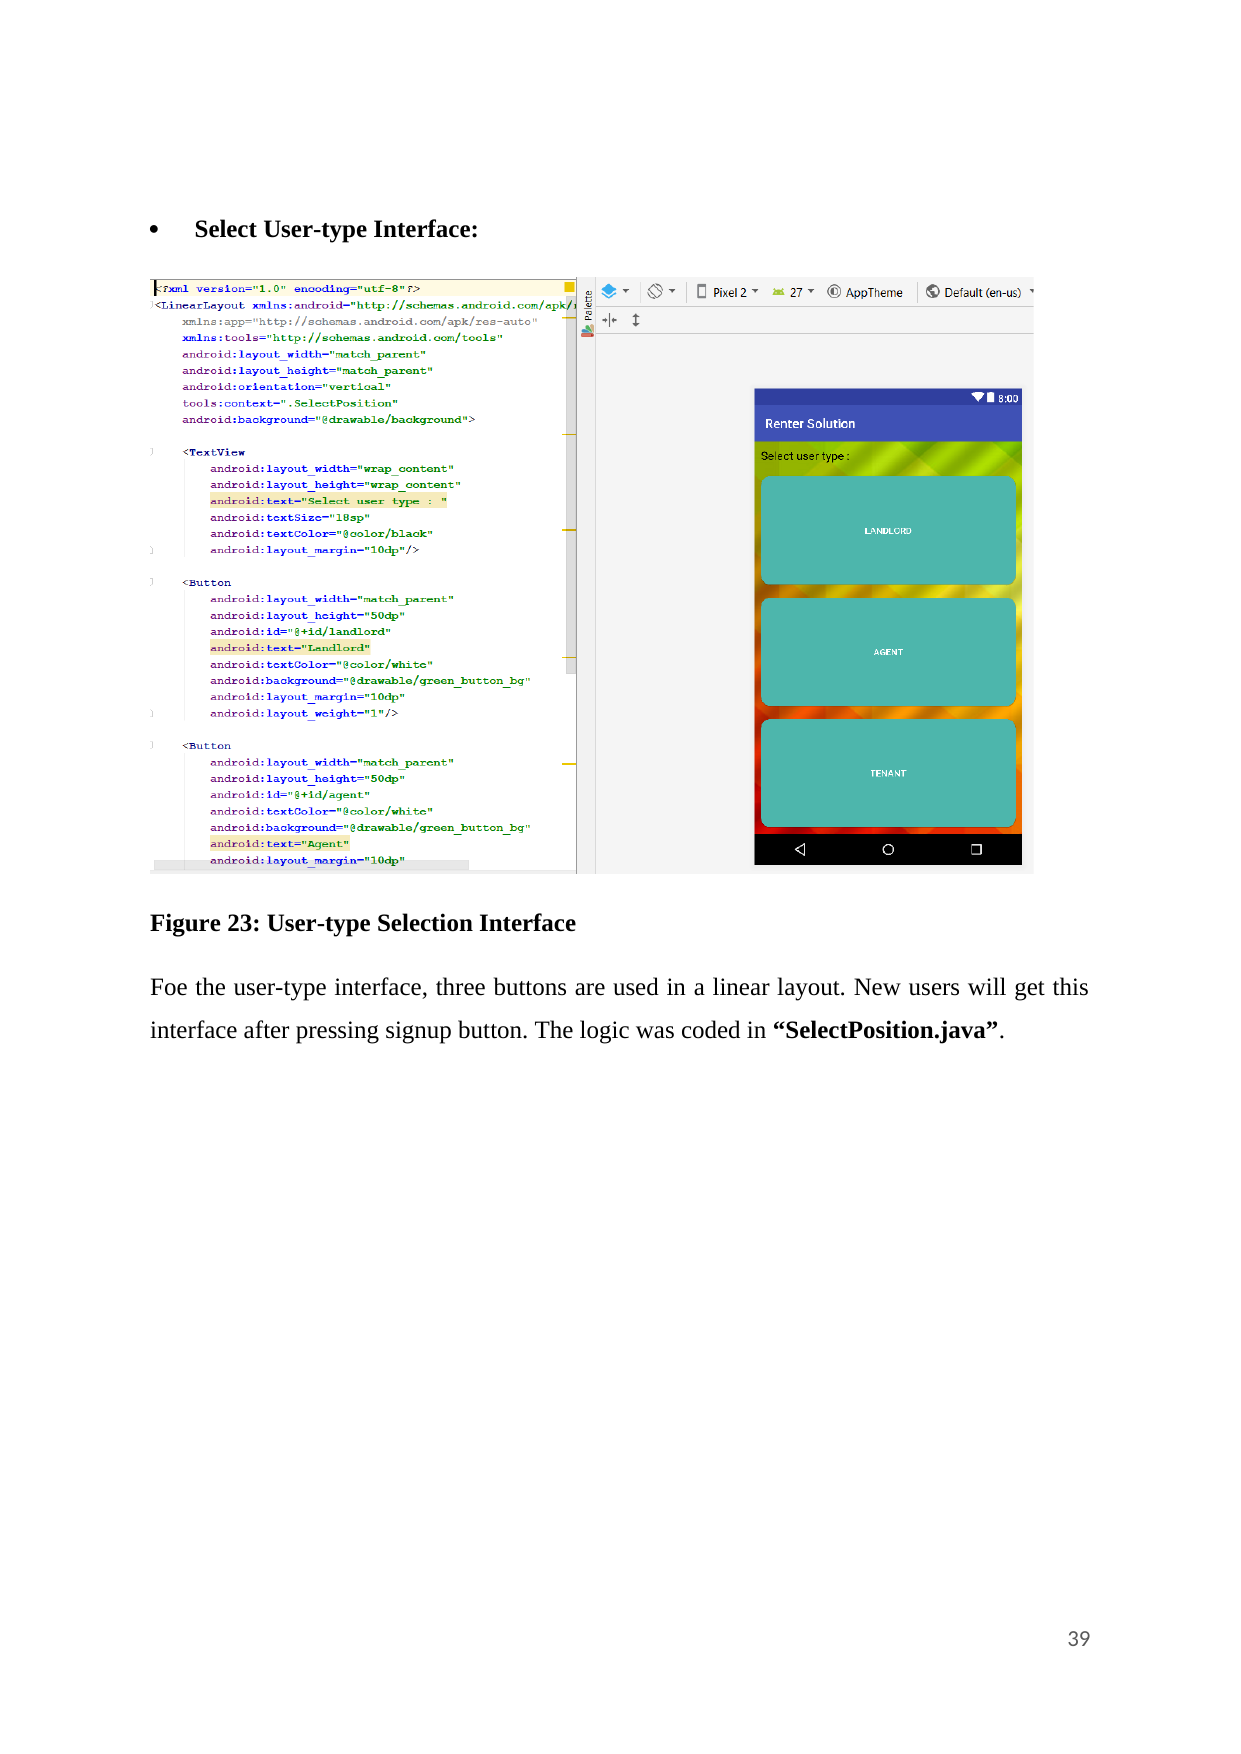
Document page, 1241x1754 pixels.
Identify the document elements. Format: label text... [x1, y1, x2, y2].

picture [150, 277, 1034, 874]
text Figure 23: User-type Selection Interface [150, 908, 1090, 937]
list Select User-type Interface: [150, 214, 1090, 243]
text Foe the user-type interface, three buttons are used in a linear layout. New users will get this interface after pressing signup button. The logic was coded in “SelectPosition.java”. [150, 972, 1090, 1044]
